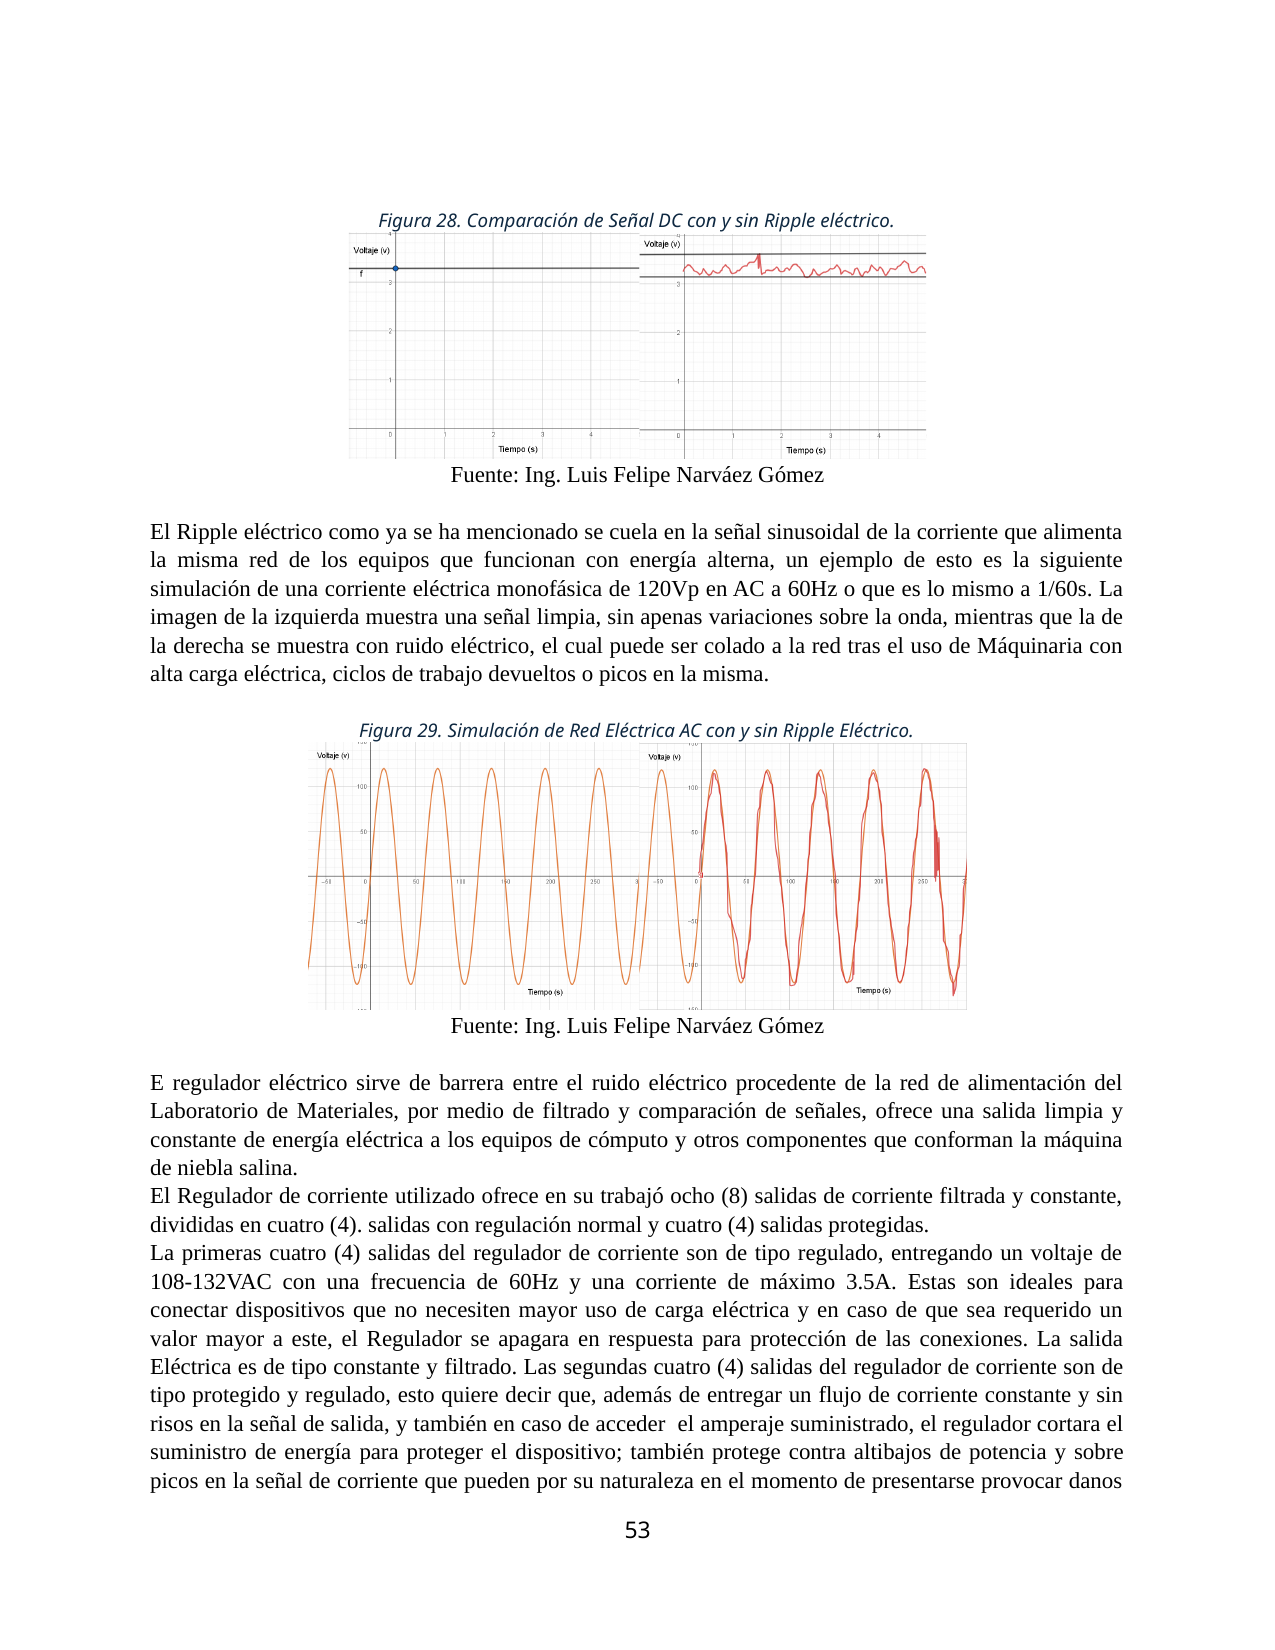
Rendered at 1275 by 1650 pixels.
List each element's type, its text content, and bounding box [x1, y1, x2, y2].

text E regulador eléctrico sirve de barrera entre el ruido eléctrico procedente de la red de alimentación del Laboratorio de Materiales, por medio de filtrado y comparación de señales, ofrece una salida limpia y constante de energía eléctrica a los equipos de cómputo y otros componentes que conforman la máquina de niebla salina. [150, 1069, 1125, 1180]
text Fuente: Ing. Luis Felipe Narváez Gómez [150, 461, 1125, 487]
text Fuente: Ing. Luis Felipe Narváez Gómez [150, 1012, 1125, 1038]
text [150, 1239, 1125, 1493]
text El Regulador de corriente utilizado ofrece en su trabajó ocho (8) salidas de corriente filtrada y constante, divididas en cuatro (4). salidas con regulación normal y cuatro (4) salidas protegidas. [150, 1182, 1125, 1237]
text El Ripple eléctrico como ya se ha mencionado se cuela en la señal sinusoidal de la corriente que alimenta la misma red de los equipos que funcionan con energía alterna, un ejemplo de esto es la siguiente simulación de una corriente eléctrica monofásica de 120Vp en AC a 60Hz o que es lo mismo a 1/60s. La imagen de la izquierda muestra una señal limpia, sin apenas variaciones sobre la onda, mientras que la de la derecha se muestra con ruido eléctrico, el cual puede ser colado a la red tras el uso de Máquinaria con alta carga eléctrica, ciclos de trabajo devueltos o picos en la misma. [150, 518, 1125, 686]
text Figura 28. Comparación de Señal DC con y sin Ripple eléctrico. [150, 207, 1125, 232]
text Figura 29. Simulación de Red Eléctrica AC con y sin Ripple Eléctrico. [150, 717, 1125, 742]
picture [348, 232, 927, 459]
picture [308, 742, 967, 1010]
